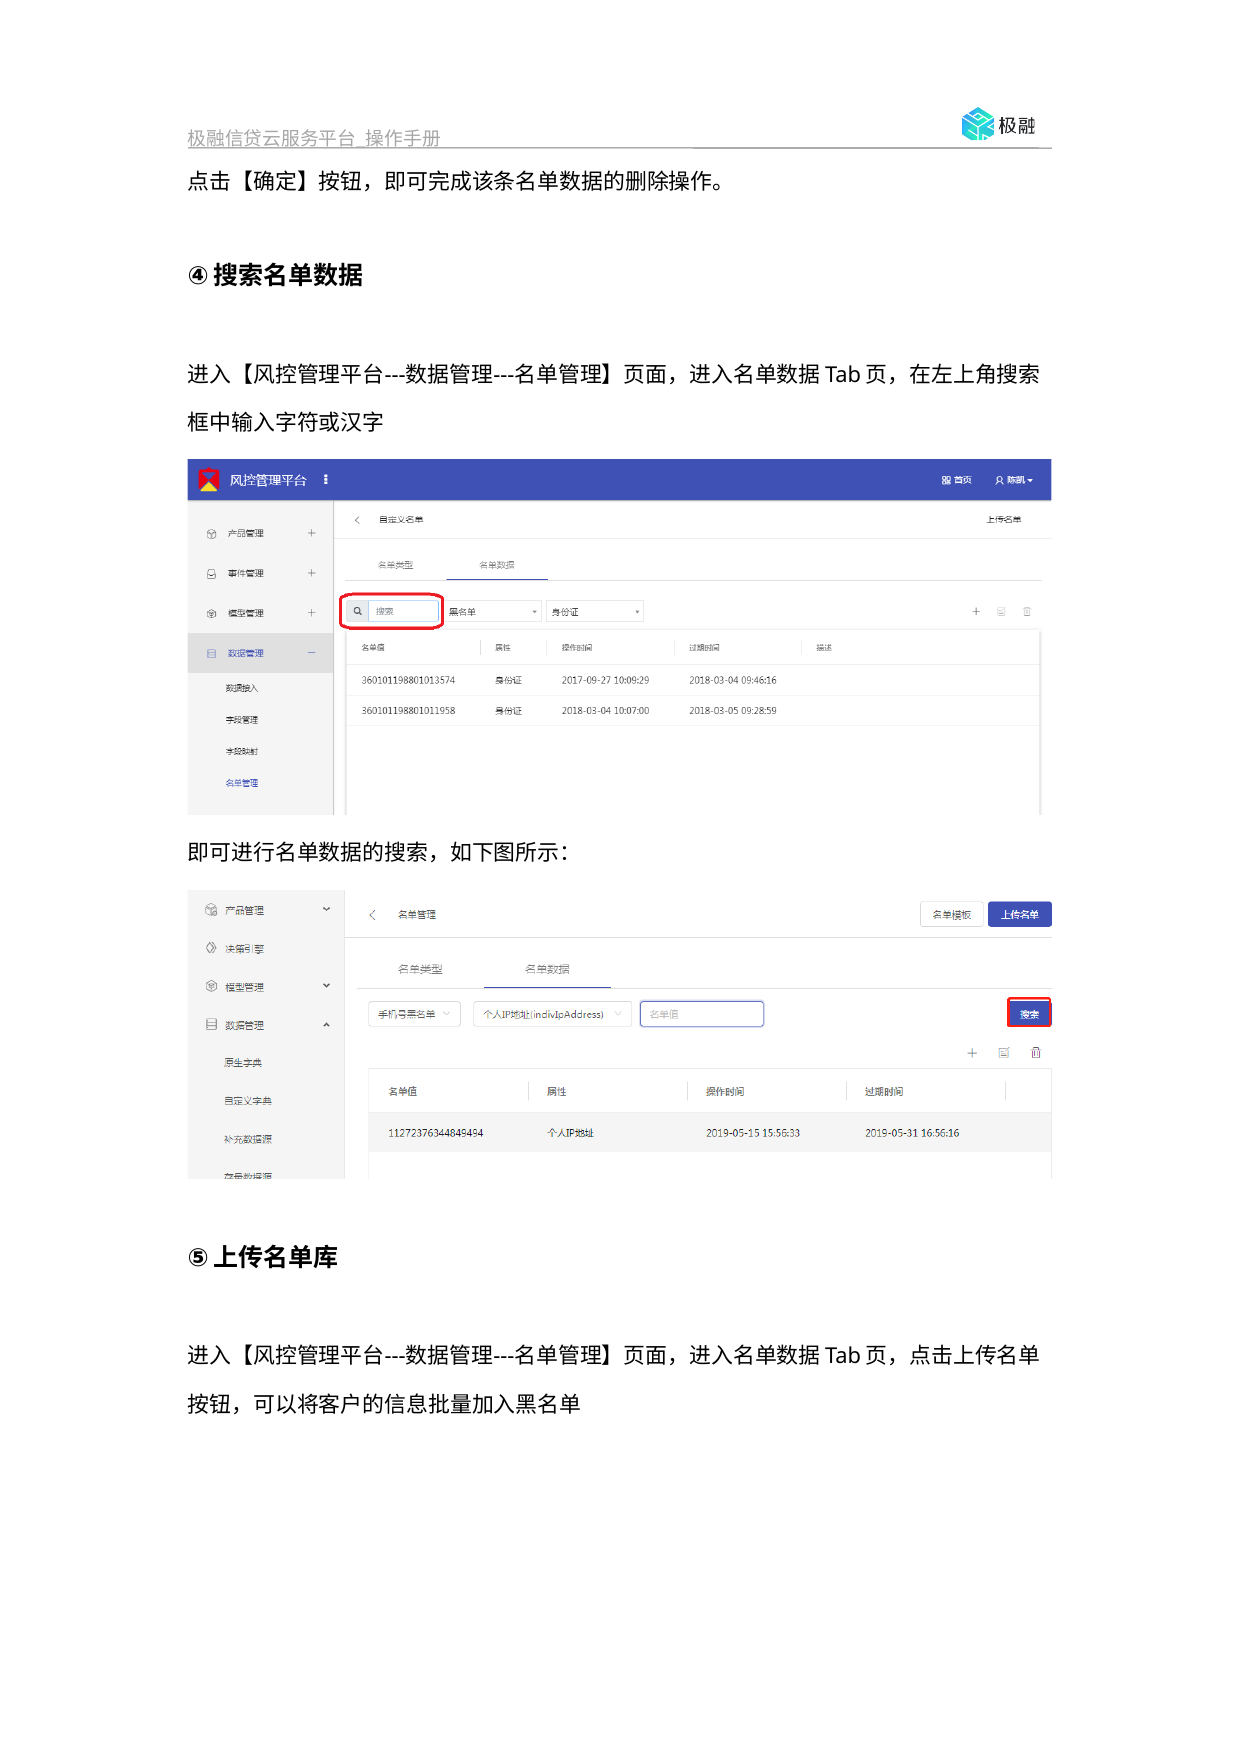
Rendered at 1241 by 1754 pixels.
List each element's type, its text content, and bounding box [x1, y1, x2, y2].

text 点击【确定】按钮，即可完成该条名单数据的删除操作。 [187, 164, 1053, 196]
picture [953, 105, 1042, 144]
subtitle ④搜索名单数据 [187, 241, 1053, 306]
picture [187, 459, 1052, 815]
text 进入【风控管理平台---数据管理---名单管理】页面，进入名单数据Tab页，在左上角搜索框中输入字符或汉字 [187, 356, 1053, 437]
picture [187, 890, 1053, 1179]
text 即可进行名单数据的搜索，如下图所示： [187, 834, 1053, 867]
subtitle ⑤上传名单库 [187, 1223, 1053, 1288]
text 进入【风控管理平台---数据管理---名单管理】页面，进入名单数据Tab页，点击上传名单按钮，可以将客户的信息批量加入黑名单 [187, 1338, 1053, 1419]
